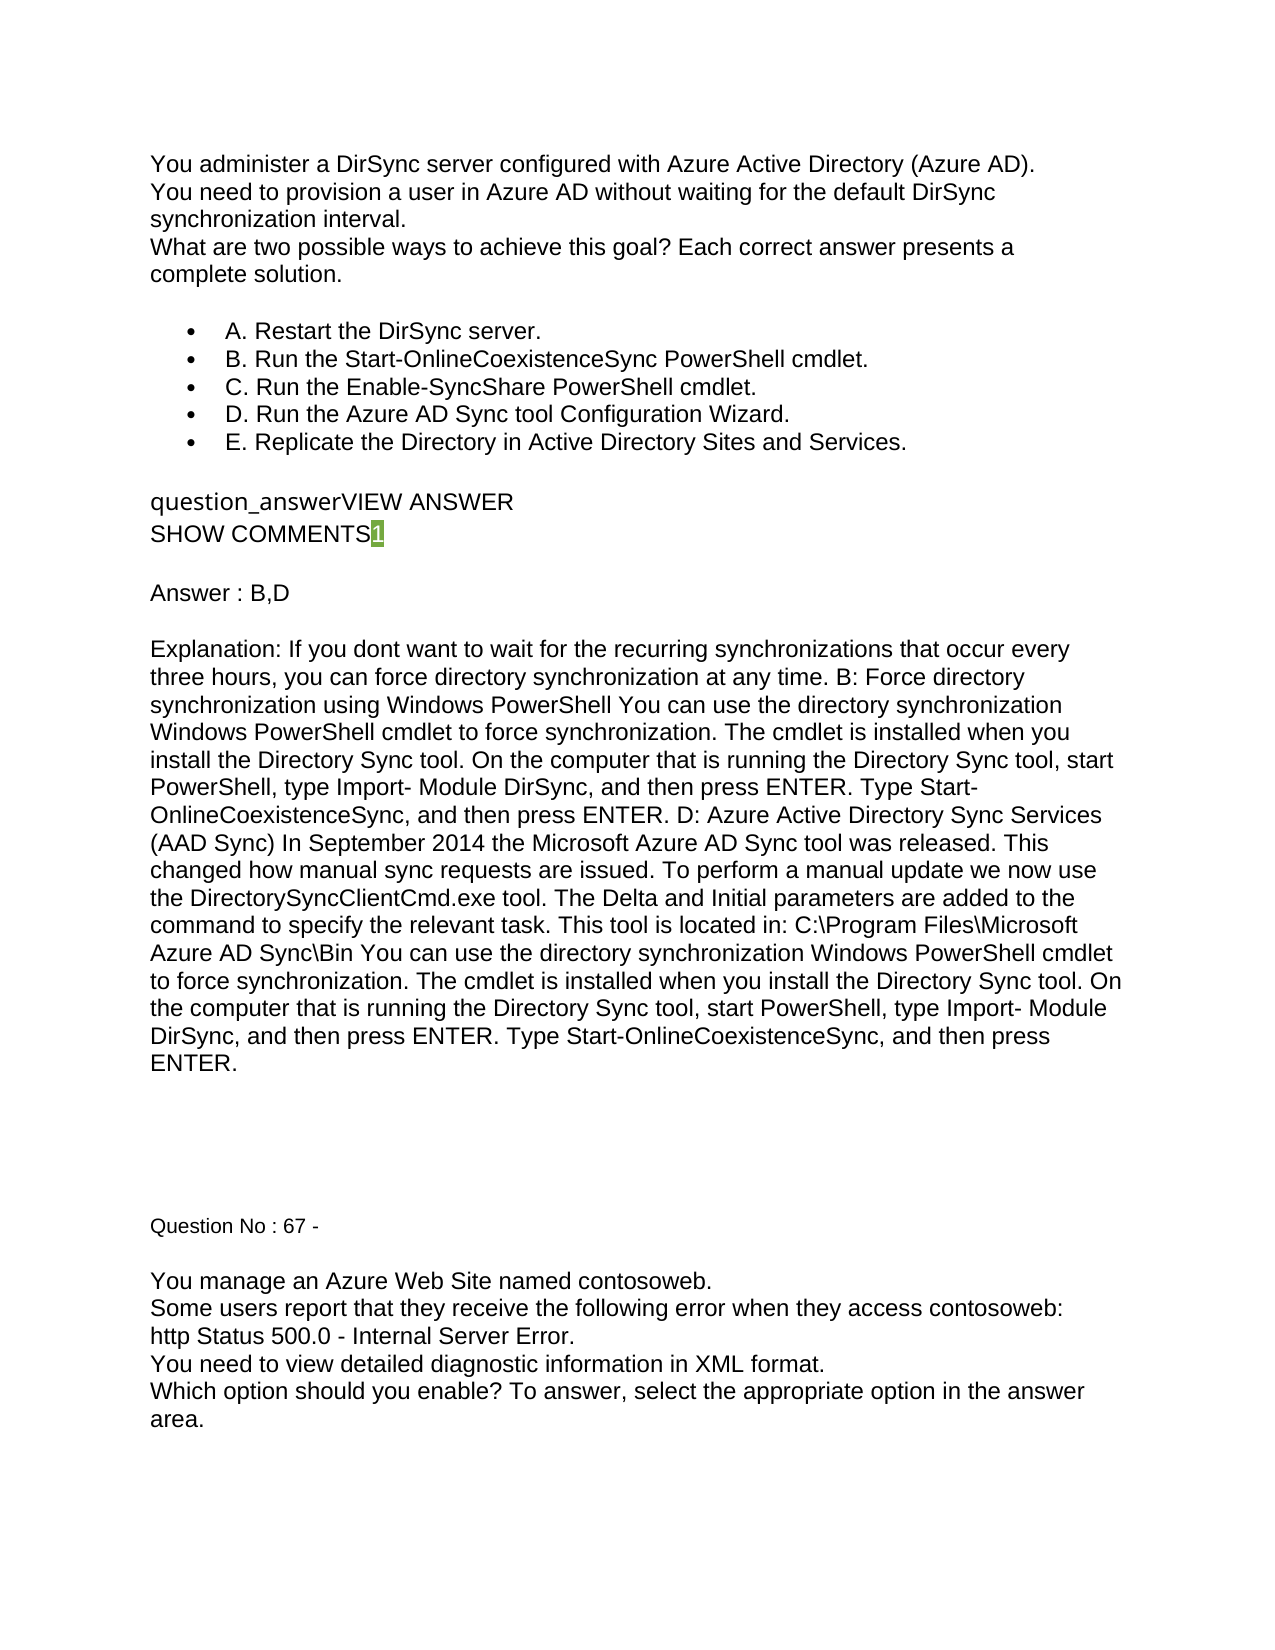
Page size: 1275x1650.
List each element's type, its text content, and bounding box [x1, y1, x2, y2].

list C. Run the Enable-SyncShare PowerShell cmdlet. [187, 372, 1125, 400]
list E. Replicate the Directory in Active Directory Sites and Services. [187, 428, 1125, 455]
list D. Run the Azure AD Sync tool Configuration Wizard. [187, 400, 1125, 428]
list A. Restart the DirSync server. [187, 317, 1125, 345]
text You manage an Azure Web Site named contosoweb. Some users report that they receive the following error when they access contosoweb: http Status 500.0 - Internal Server Error. You need to view detailed diagnostic information in XML format. Which option should you enable? To answer, select the appropriate option in the answer area. [150, 1267, 1125, 1432]
text question_answerVIEW ANSWER [150, 484, 1125, 517]
text SHOW COMMENTS1 [150, 519, 1125, 547]
text You administer a DirSync server configured with Azure Active Directory (Azure AD). You need to provision a user in Azure AD without waiting for the default DirSync synchronization interval. What are two possible ways to achieve this goal? Each correct answer presents a complete solution. [150, 150, 1125, 288]
text Explanation: If you dont want to wait for the recurring synchronizations that occur every three hours, you can force directory synchronization at any time. B: Force directory synchronization using Windows PowerShell You can use the directory synchronization Windows PowerShell cmdlet to force synchronization. The cmdlet is installed when you install the Directory Sync tool. On the computer that is running the Directory Sync tool, start PowerShell, type Import- Module DirSync, and then press ENTER. Type Start-OnlineCoexistenceSync, and then press ENTER. D: Azure Active Directory Sync Services (AAD Sync) In September 2014 the Microsoft Azure AD Sync tool was released. This changed how manual sync requests are issued. To perform a manual update we now use the DirectorySyncClientCmd.exe tool. The Delta and Initial parameters are added to the command to specify the relevant task. This tool is located in: C:\Program Files\Microsoft Azure AD Sync\Bin You can use the directory synchronization Windows PowerShell cmdlet to force synchronization. The cmdlet is installed when you install the Directory Sync tool. On the computer that is running the Directory Sync tool, start PowerShell, type Import- Module DirSync, and then press ENTER. Type Start-OnlineCoexistenceSync, and then press ENTER. [150, 635, 1125, 1077]
text Answer : B,D [150, 578, 1125, 606]
list B. Run the Start-OnlineCoexistenceSync PowerShell cmdlet. [187, 345, 1125, 372]
subtitle Question No : 67 - [150, 1195, 1125, 1238]
